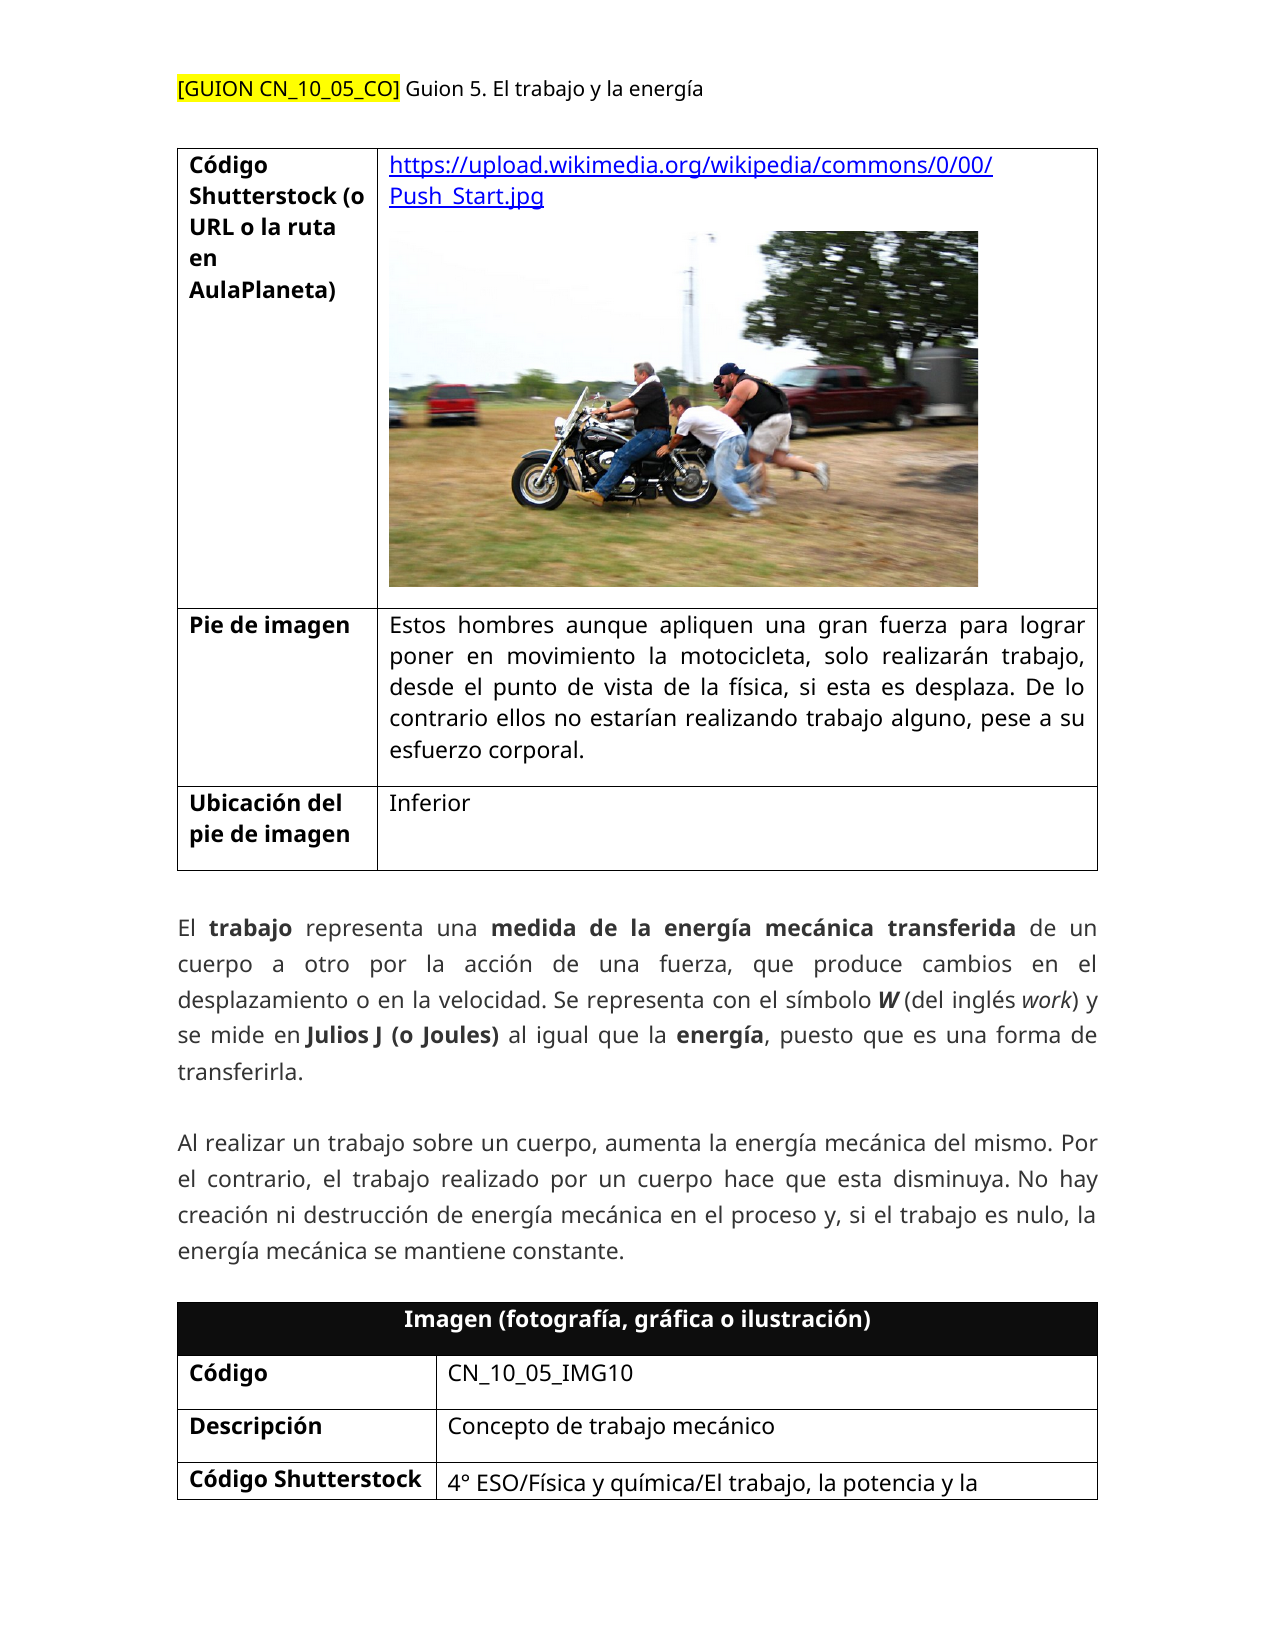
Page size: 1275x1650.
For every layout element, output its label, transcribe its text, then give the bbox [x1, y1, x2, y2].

table_cell Código Shutterstock (o URL o la ruta en AulaPlaneta) [178, 149, 377, 607]
table_cell CN_10_05_IMG10 [437, 1356, 1097, 1408]
table_cell Ubicación del pie de imagen [178, 787, 377, 870]
picture [389, 231, 979, 587]
text Al realizar un trabajo sobre un cuerpo, aumenta la energía mecánica del mismo. Por el contrario, el trabajo realizado por un cuerpo hace que esta disminuya. No hay creación ni destrucción de energía mecánica en el proceso y, si el trabajo es nulo, la energía mecánica se mantiene constante. [177, 1123, 1098, 1266]
table_cell Descripción [178, 1410, 436, 1462]
table_cell Pie de imagen [178, 609, 377, 786]
table_cell https://upload.wikimedia.org/wikipedia/commons/0/00/Push_Start.jpg [378, 149, 1097, 607]
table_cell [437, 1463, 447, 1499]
table_cell Inferior [378, 787, 1097, 870]
table_header Imagen (fotografía, gráfica o ilustración) [178, 1303, 1097, 1355]
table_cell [178, 1463, 436, 1499]
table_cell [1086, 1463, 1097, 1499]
table_cell Estos hombres aunque apliquen una gran fuerza para lograr poner en movimiento la motocicleta, solo realizarán trabajo, desde el punto de vista de la física, si esta es desplaza. De lo contrario ellos no estarían realizando trabajo alguno, pese a su esfuerzo corporal. [378, 609, 1097, 786]
table_cell Código [178, 1356, 436, 1408]
table_cell Concepto de trabajo mecánico [437, 1410, 1097, 1462]
text El trabajo representa una medida de la energía mecánica transferida de un cuerpo a otro por la acción de una fuerza, que produce cambios en el desplazamiento o en la velocidad. Se representa con el símbolo W (del inglés work) y se mide en Julios J (o Joules) al igual que la energía, puesto que es una forma de transferirla. [177, 907, 1098, 1087]
